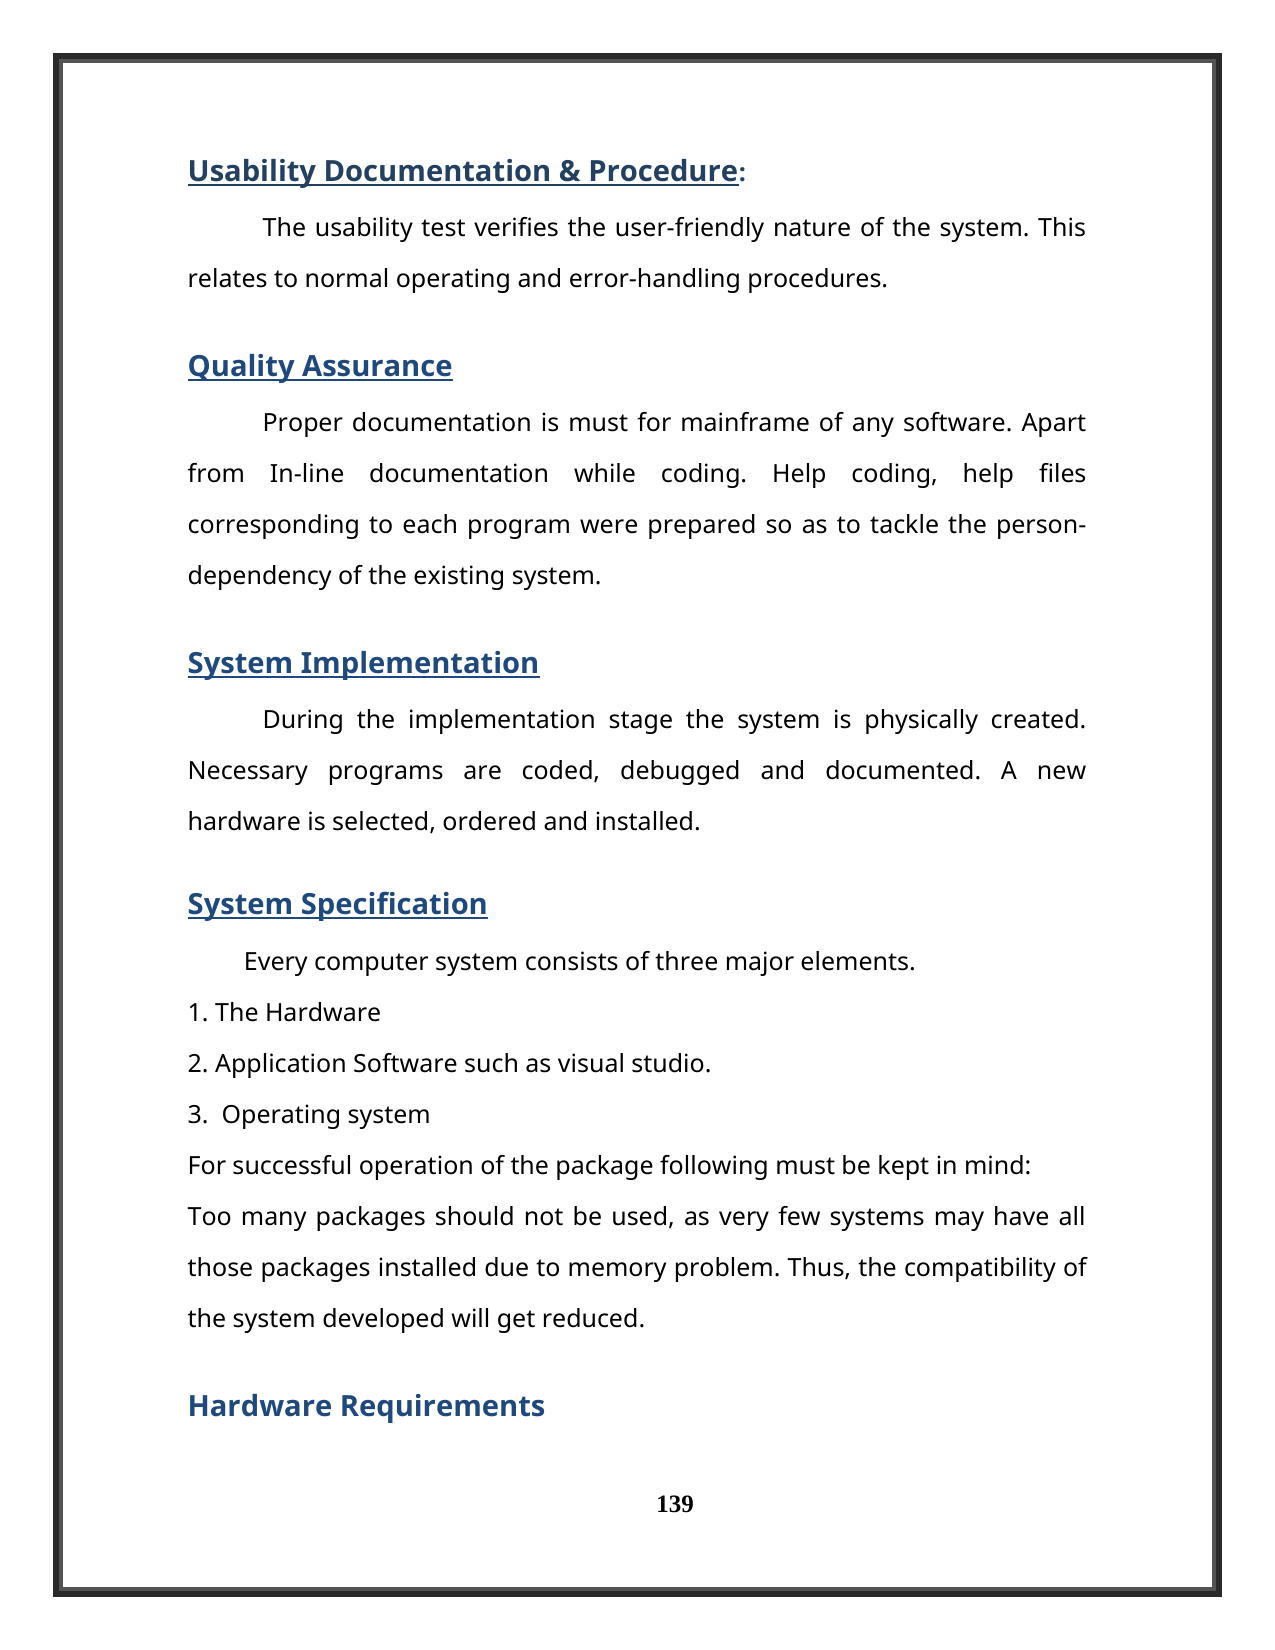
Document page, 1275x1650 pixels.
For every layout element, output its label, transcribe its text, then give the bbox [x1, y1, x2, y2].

text The usability test verifies the user-friendly nature of the system. This relates to normal operating and error-handling procedures. [187, 209, 1087, 294]
text System Specification [187, 884, 1087, 923]
text 3. Operating system [187, 1096, 1087, 1130]
text Quality Assurance [187, 345, 1087, 385]
text System Implementation [187, 642, 1087, 682]
text 2. Application Software such as visual studio. [187, 1045, 1087, 1079]
text During the implementation stage the system is physically created. Necessary programs are coded, debugged and documented. A new hardware is selected, ordered and installed. [187, 702, 1087, 838]
text Usability Documentation & Procedure: [187, 150, 1087, 190]
text Too many packages should not be used, as very few systems may have all those packages installed due to memory problem. Thus, the compatibility of the system developed will get reduced. [187, 1198, 1087, 1334]
text Every computer system consists of three major elements. [187, 943, 1087, 977]
text Hardware Requirements [187, 1386, 1087, 1425]
text For successful operation of the package following must be kept in mind: [187, 1147, 1087, 1181]
text 1. The Hardware [187, 994, 1087, 1028]
text Proper documentation is must for mainframe of any software. Apart from In-line documentation while coding. Help coding, help files corresponding to each program were prepared so as to tackle the person-dependency of the existing system. [187, 404, 1087, 592]
